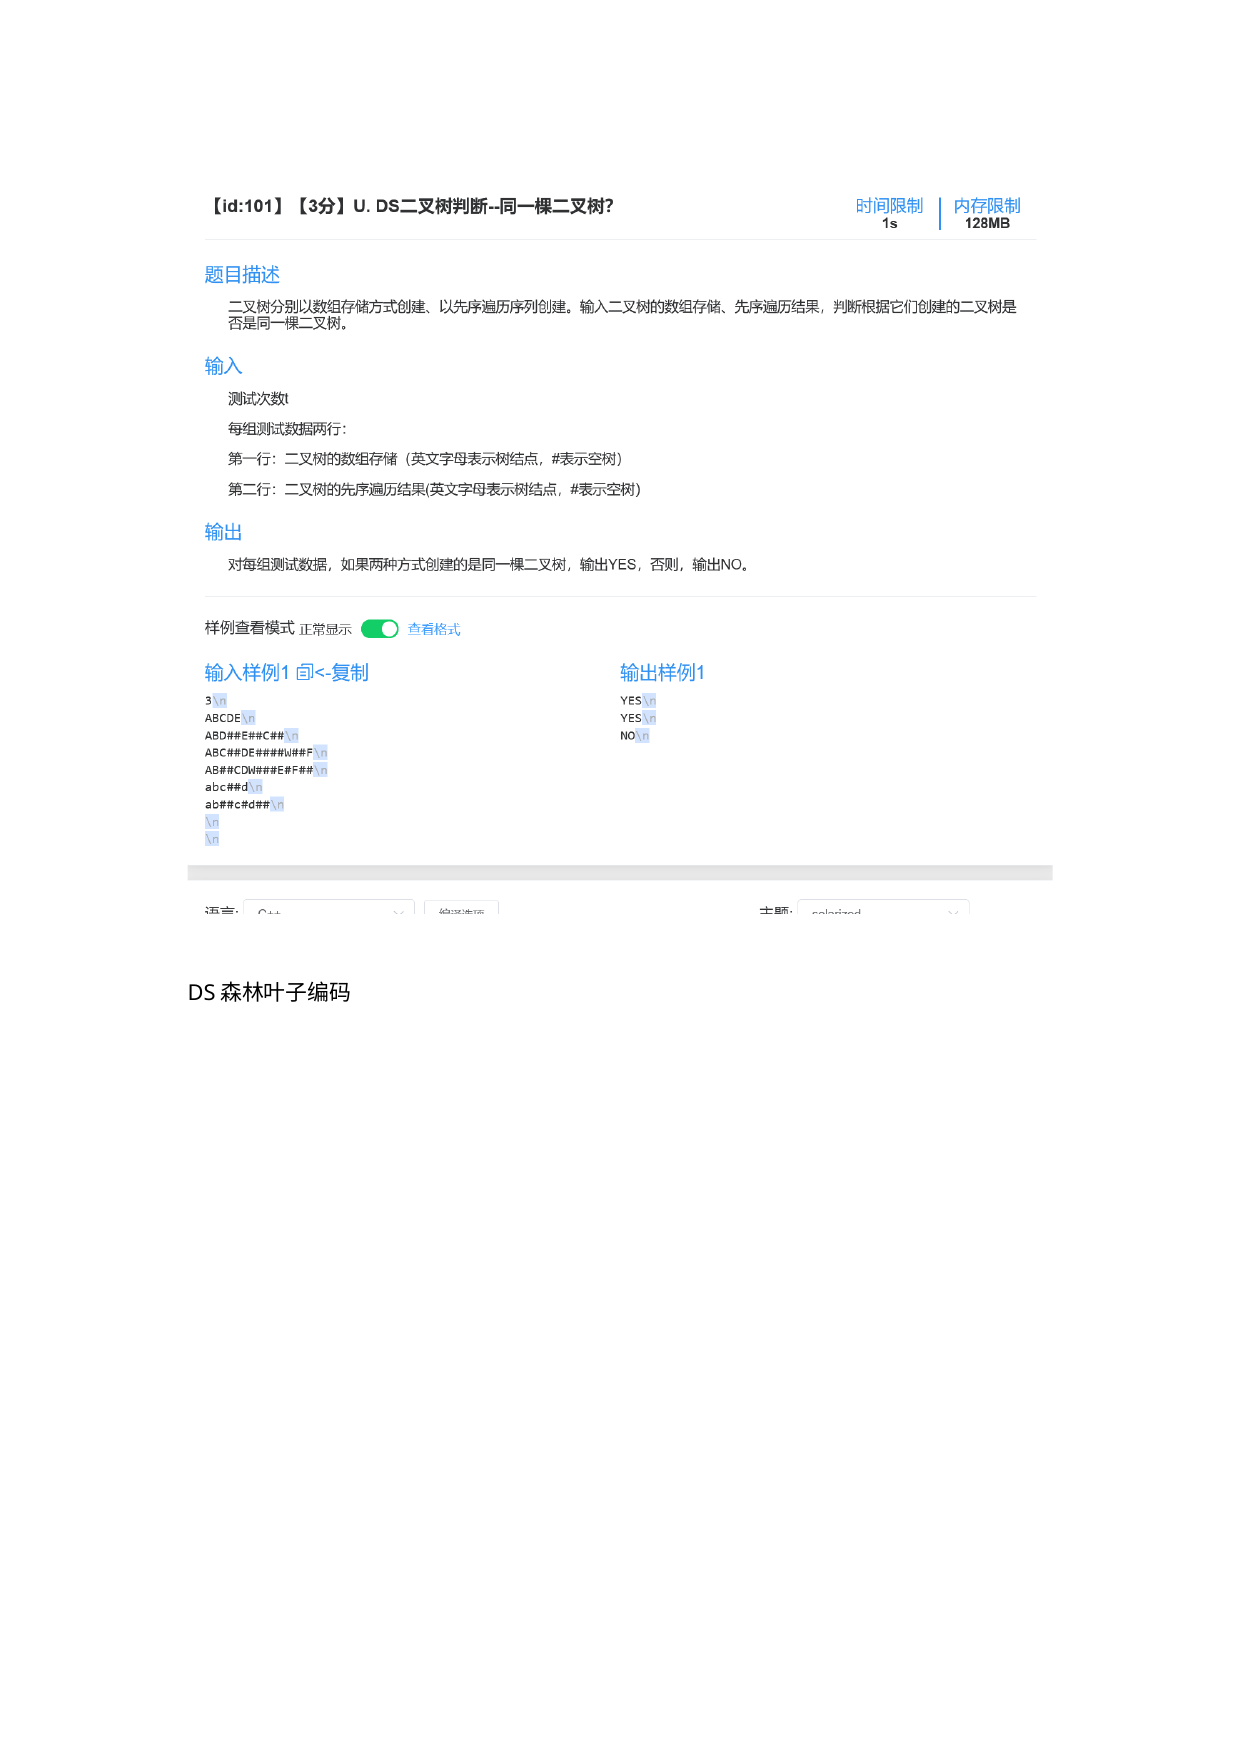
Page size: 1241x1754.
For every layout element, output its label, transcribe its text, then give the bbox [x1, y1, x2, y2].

text DS森林叶子编码 [187, 974, 1053, 1007]
picture [187, 162, 1053, 914]
